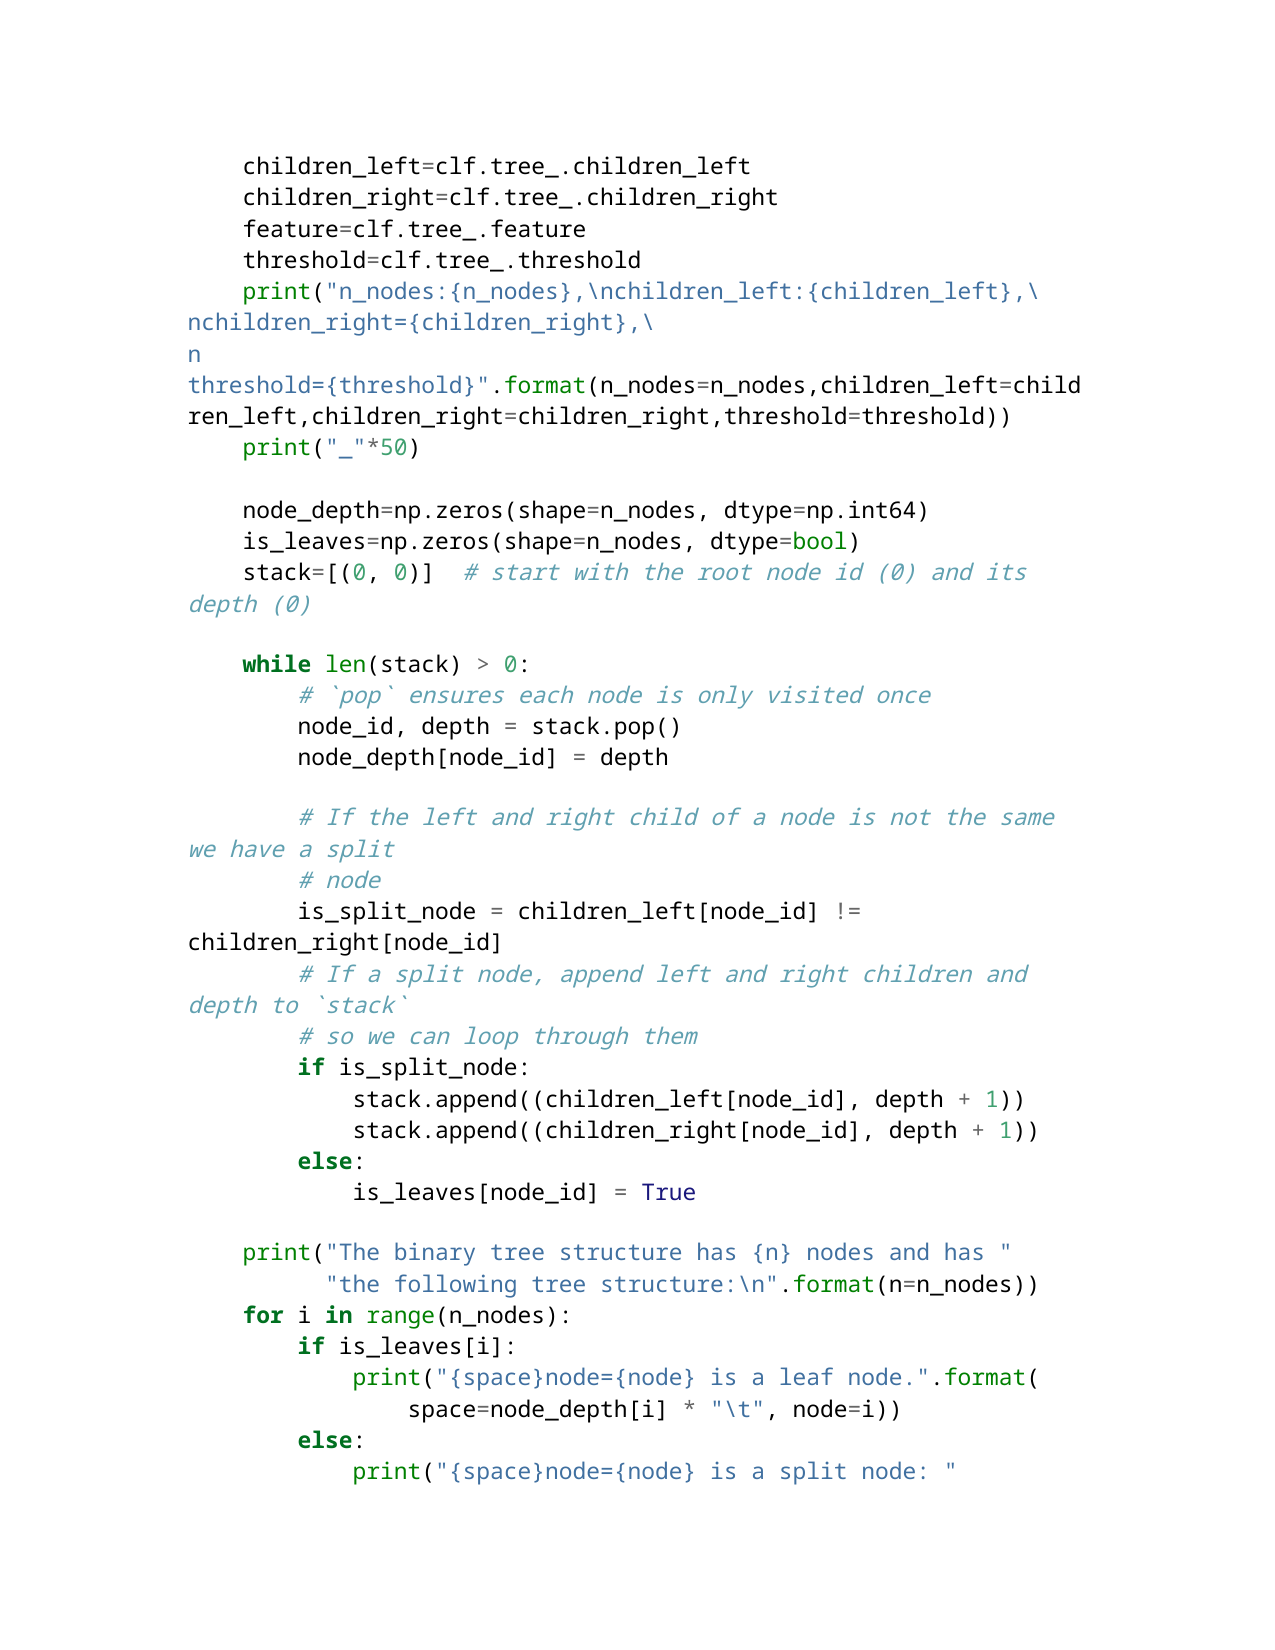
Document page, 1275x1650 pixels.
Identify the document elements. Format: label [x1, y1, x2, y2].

text [187, 150, 1087, 1486]
